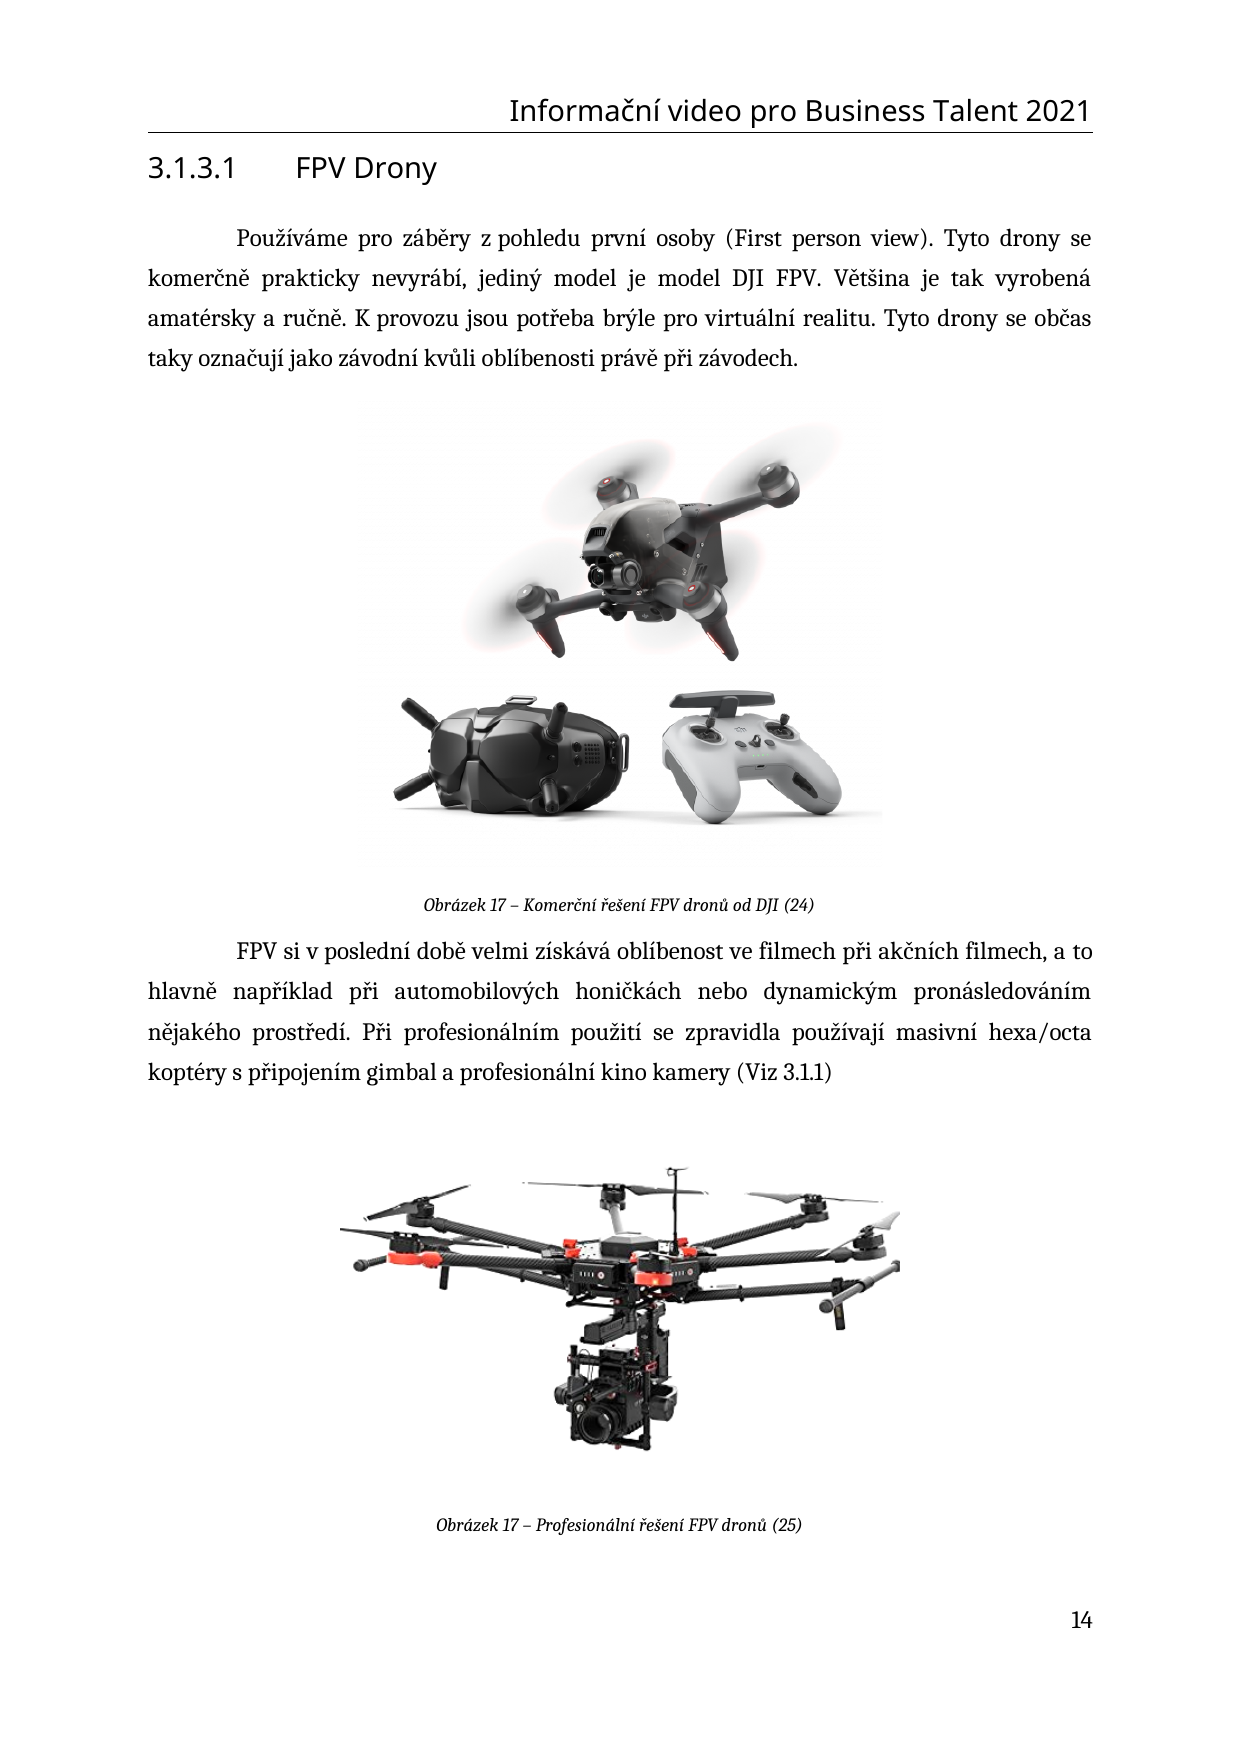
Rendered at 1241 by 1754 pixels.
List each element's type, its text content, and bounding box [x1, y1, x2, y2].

text FPV si v poslední době velmi získává oblíbenost ve filmech při akčních filmech, a to hlavně například při automobilových honičkách nebo dynamickým pronásledováním nějakého prostředí. Při profesionálním použití se zpravidla používají masivní hexa/octa koptéry s připojením gimbal a profesionální kino kamery (Viz 3.1.1) [148, 937, 1093, 1086]
text Obrázek – Profesionální řešení FPV dronů [148, 1515, 1093, 1536]
picture [340, 1114, 900, 1487]
text Používáme pro záběry z pohledu první osoby (First person view). Tyto drony se komerčně prakticky nevyrábí, jediný model je model DJI FPV. Většina je tak vyrobená amatérsky a ručně. K provozu jsou potřeba brýle pro virtuální realitu. Tyto drony se občas taky označují jako závodní kvůli oblíbenosti právě při závodech. [148, 224, 1093, 373]
text Obrázek 17 – Komerční řešení FPV dronů od DJI [148, 894, 1093, 916]
subtitle FPV Drony [148, 148, 1093, 187]
picture [357, 401, 883, 867]
